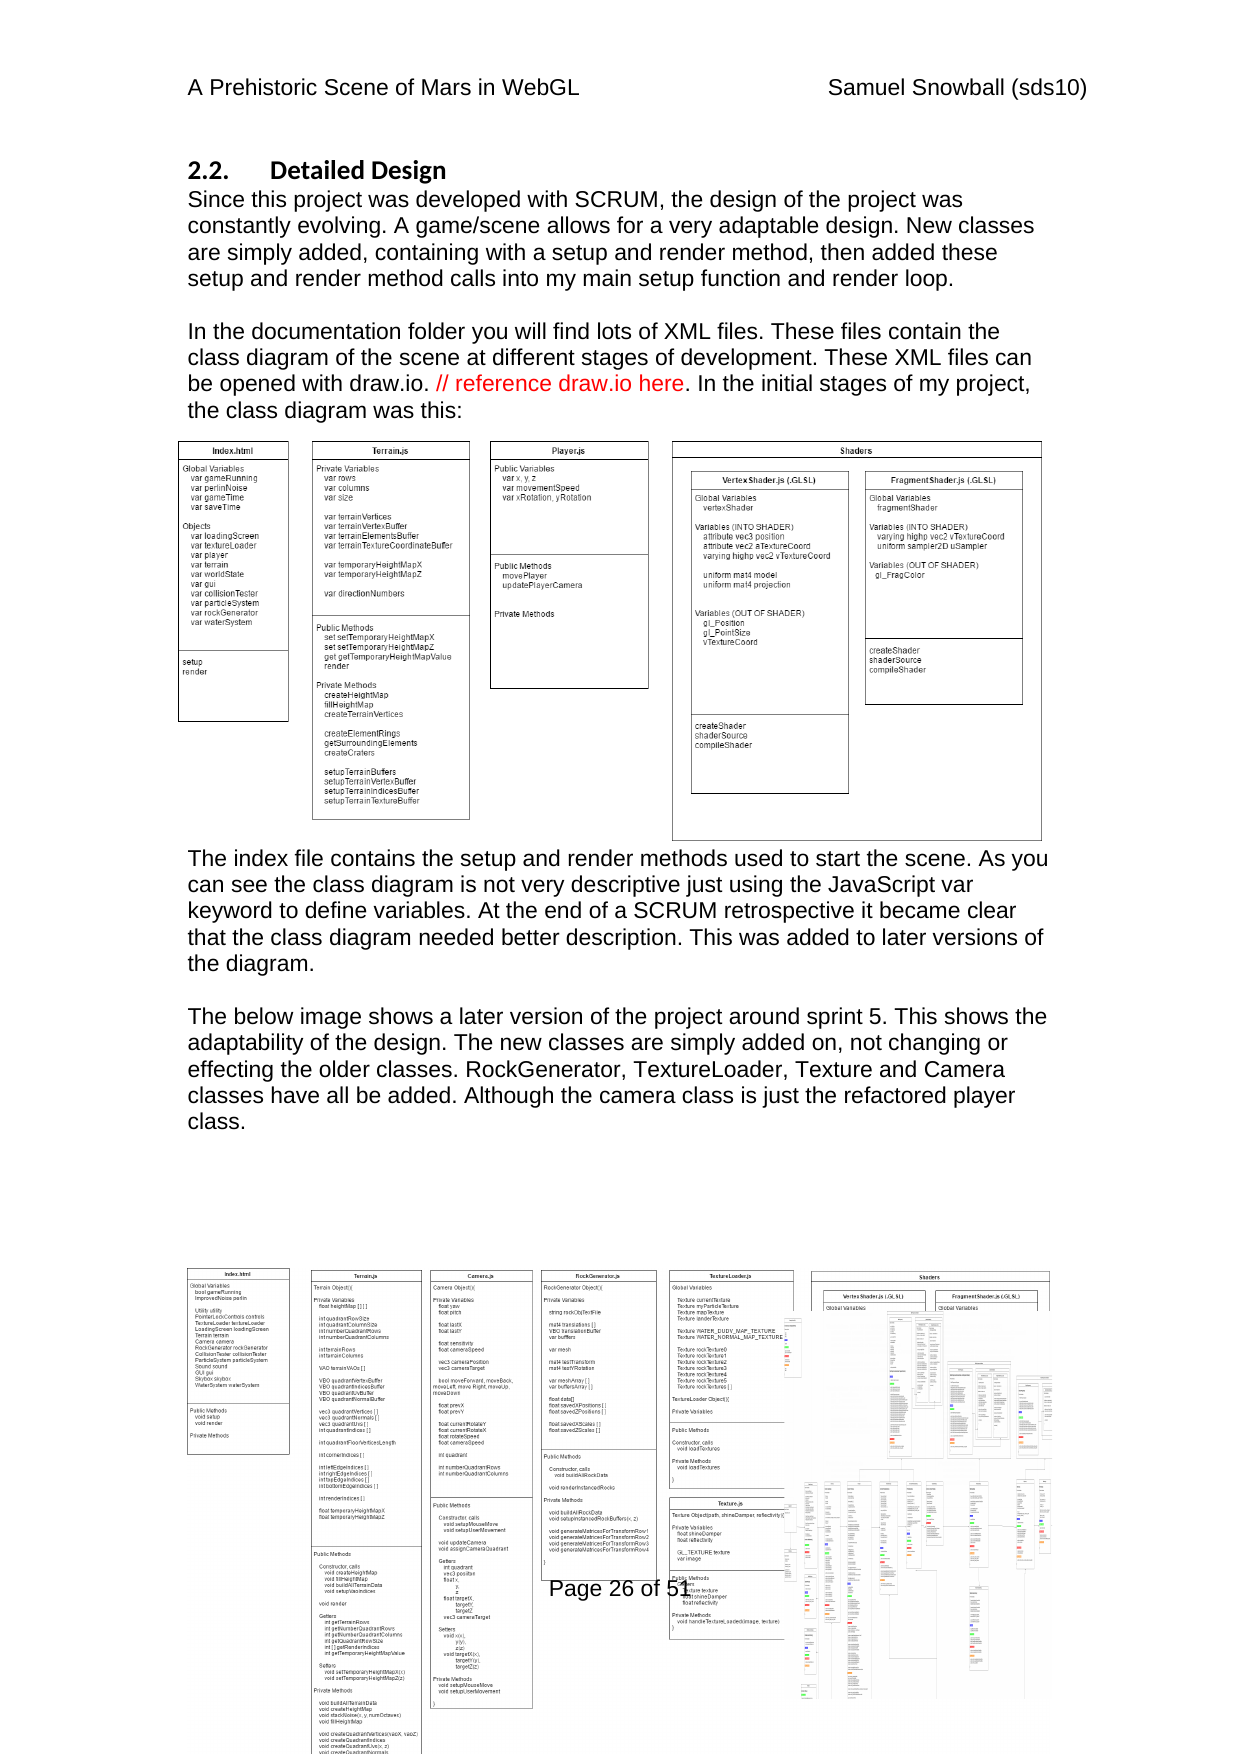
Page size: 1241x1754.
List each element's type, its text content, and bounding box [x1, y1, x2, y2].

text In the documentation folder you will find lots of XML files. These files contain the class diagram of the scene at different stages of development. These XML files can be opened with draw.io. // reference draw.io here. In the initial stages of my project, the class diagram was this: [187, 318, 1053, 423]
picture [187, 1268, 1053, 1754]
picture [178, 441, 1042, 841]
subtitle Detailed Design [187, 153, 1053, 186]
text Since this project was developed with SCRUM, the design of the project was constantly evolving. A game/scene allows for a very adaptable design. New classes are simply added, containing with a setup and render method, then added these setup and render method calls into my main setup function and render loop. [187, 186, 1053, 291]
text The below image shows a later version of the project around sprint 5. This shows the adaptability of the design. The new classes are simply added on, not changing or effecting the older classes. RockGenerator, TextureLoader, Texture and Camera classes have all be added. Although the camera class is just the refactored player class. [187, 1003, 1053, 1134]
